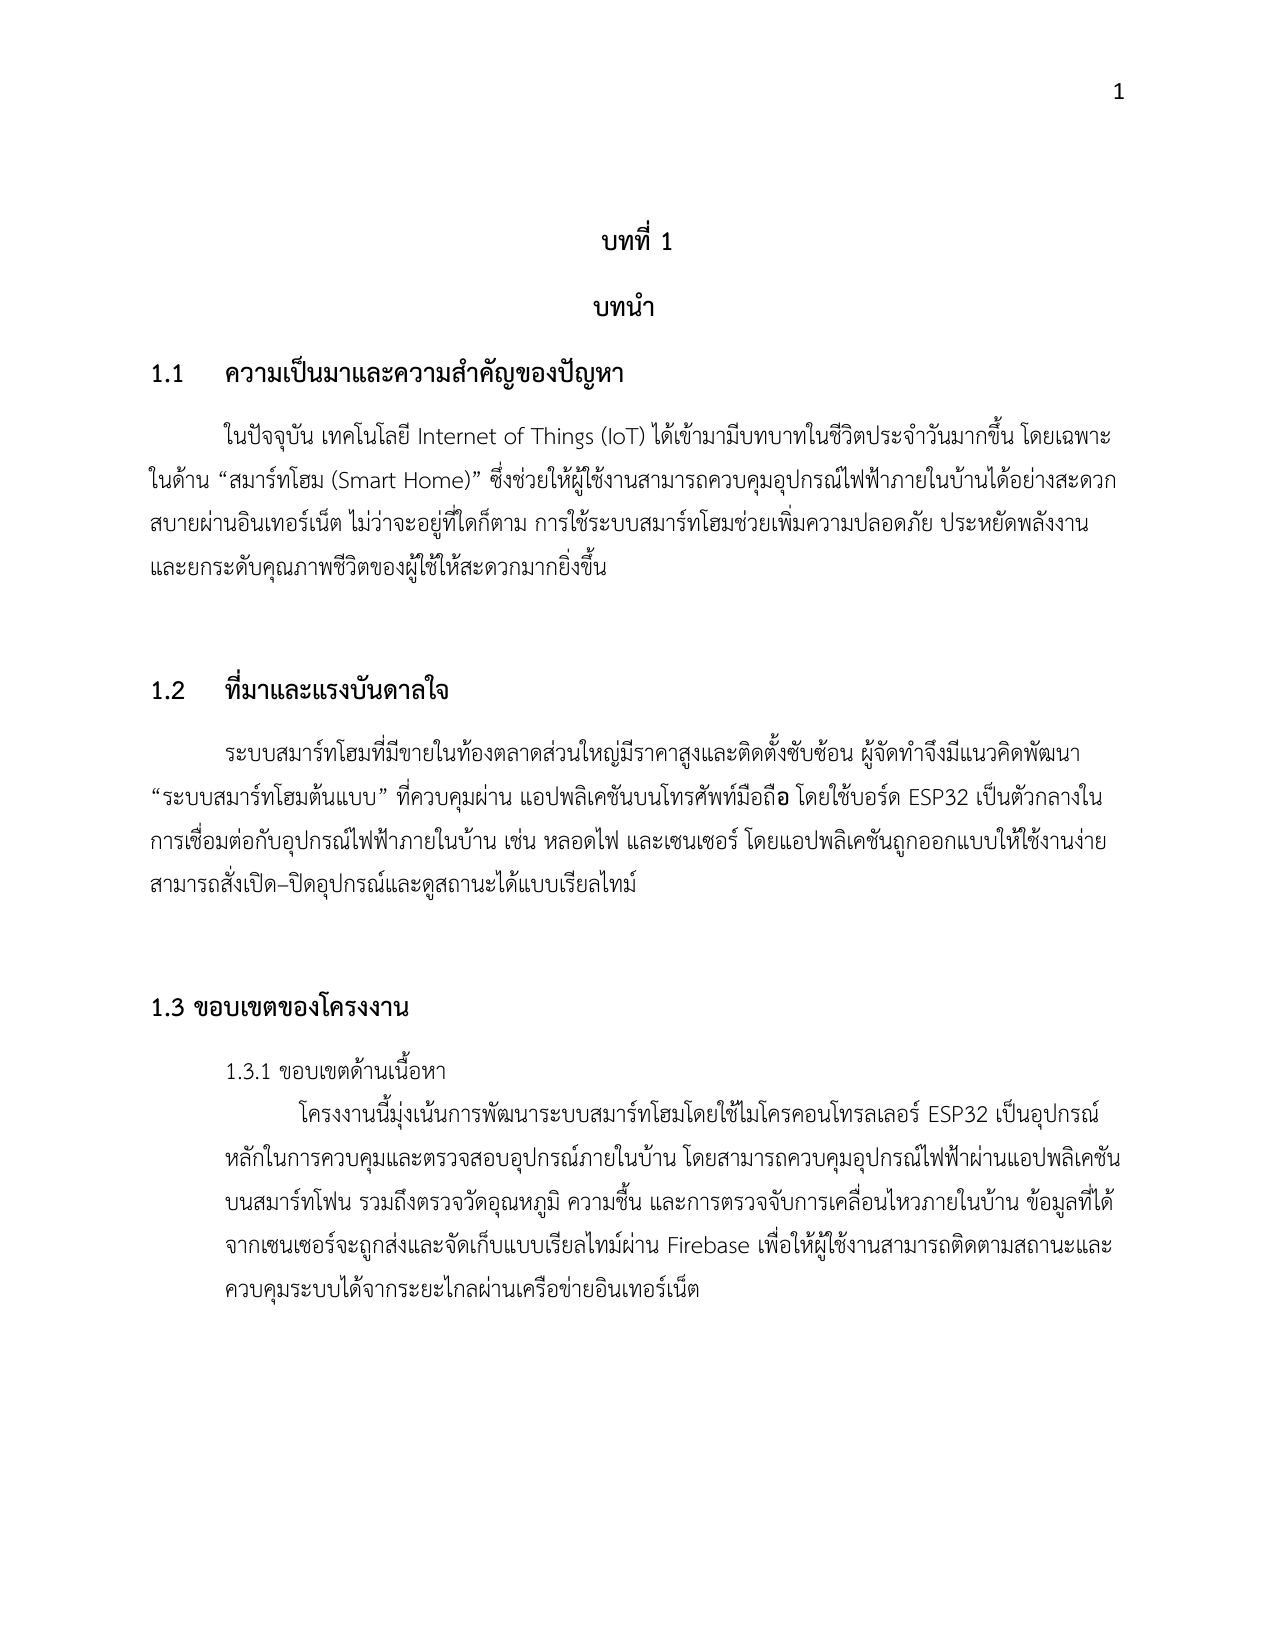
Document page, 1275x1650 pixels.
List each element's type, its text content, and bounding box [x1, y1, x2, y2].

text บทที่ 1 [150, 218, 1125, 268]
text บทนำ [593, 284, 1125, 333]
text ระบบสมาร์ทโฮมที่มีขายในท้องตลาดส่วนใหญ่มีราคาสูงและติดตั้งซับซ้อน ผู้จัดทำจึงมีแนวคิดพัฒนา “ระบบสมาร์ทโฮมต้นแบบ” ที่ควบคุมผ่าน แอปพลิเคชันบนโทรศัพท์มือถือ โดยใช้บอร์ด ESP32 เป็นตัวกลางในการเชื่อมต่อกับอุปกรณ์ไฟฟ้าภายในบ้าน เช่น หลอดไฟ และเซนเซอร์ โดยแอปพลิเคชันถูกออกแบบให้ใช้งานง่าย สามารถสั่งเปิด–ปิดอุปกรณ์และดูสถานะได้แบบเรียลไทม์ [150, 733, 1125, 908]
list 1.3.1 ขอบเขตด้านเนื้อหา [225, 1051, 1125, 1094]
text ในปัจจุบัน เทคโนโลยี Internet of Things (IoT) ได้เข้ามามีบทบาทในชีวิตประจำวันมากขึ้น โดยเฉพาะในด้าน “สมาร์ทโฮม (Smart Home)” ซึ่งช่วยให้ผู้ใช้งานสามารถควบคุมอุปกรณ์ไฟฟ้าภายในบ้านได้อย่างสะดวกสบายผ่านอินเทอร์เน็ต ไม่ว่าจะอยู่ที่ใดก็ตาม การใช้ระบบสมาร์ทโฮมช่วยเพิ่มความปลอดภัย ประหยัดพลังงาน และยกระดับคุณภาพชีวิตของผู้ใช้ให้สะดวกมากยิ่งขึ้น [150, 416, 1125, 591]
list ที่มาและแรงบันดาลใจ [150, 668, 1125, 717]
text 1.3 ขอบเขตของโครงงาน [150, 985, 1125, 1034]
list โครงงานนี้มุ่งเน้นการพัฒนาระบบสมาร์ทโฮมโดยใช้ไมโครคอนโทรลเลอร์ ESP32 เป็นอุปกรณ์หลักในการควบคุมและตรวจสอบอุปกรณ์ภายในบ้าน โดยสามารถควบคุมอุปกรณ์ไฟฟ้าผ่านแอปพลิเคชันบนสมาร์ทโฟน รวมถึงตรวจวัดอุณหภูมิ ความชื้น และการตรวจจับการเคลื่อนไหวภายในบ้าน ข้อมูลที่ได้จากเซนเซอร์จะถูกส่งและจัดเก็บแบบเรียลไทม์ผ่าน Firebase เพื่อให้ผู้ใช้งานสามารถติดตามสถานะและควบคุมระบบได้จากระยะไกลผ่านเครือข่ายอินเทอร์เน็ต [225, 1094, 1125, 1313]
list ความเป็นมาและความสำคัญของปัญหา [150, 350, 1125, 399]
